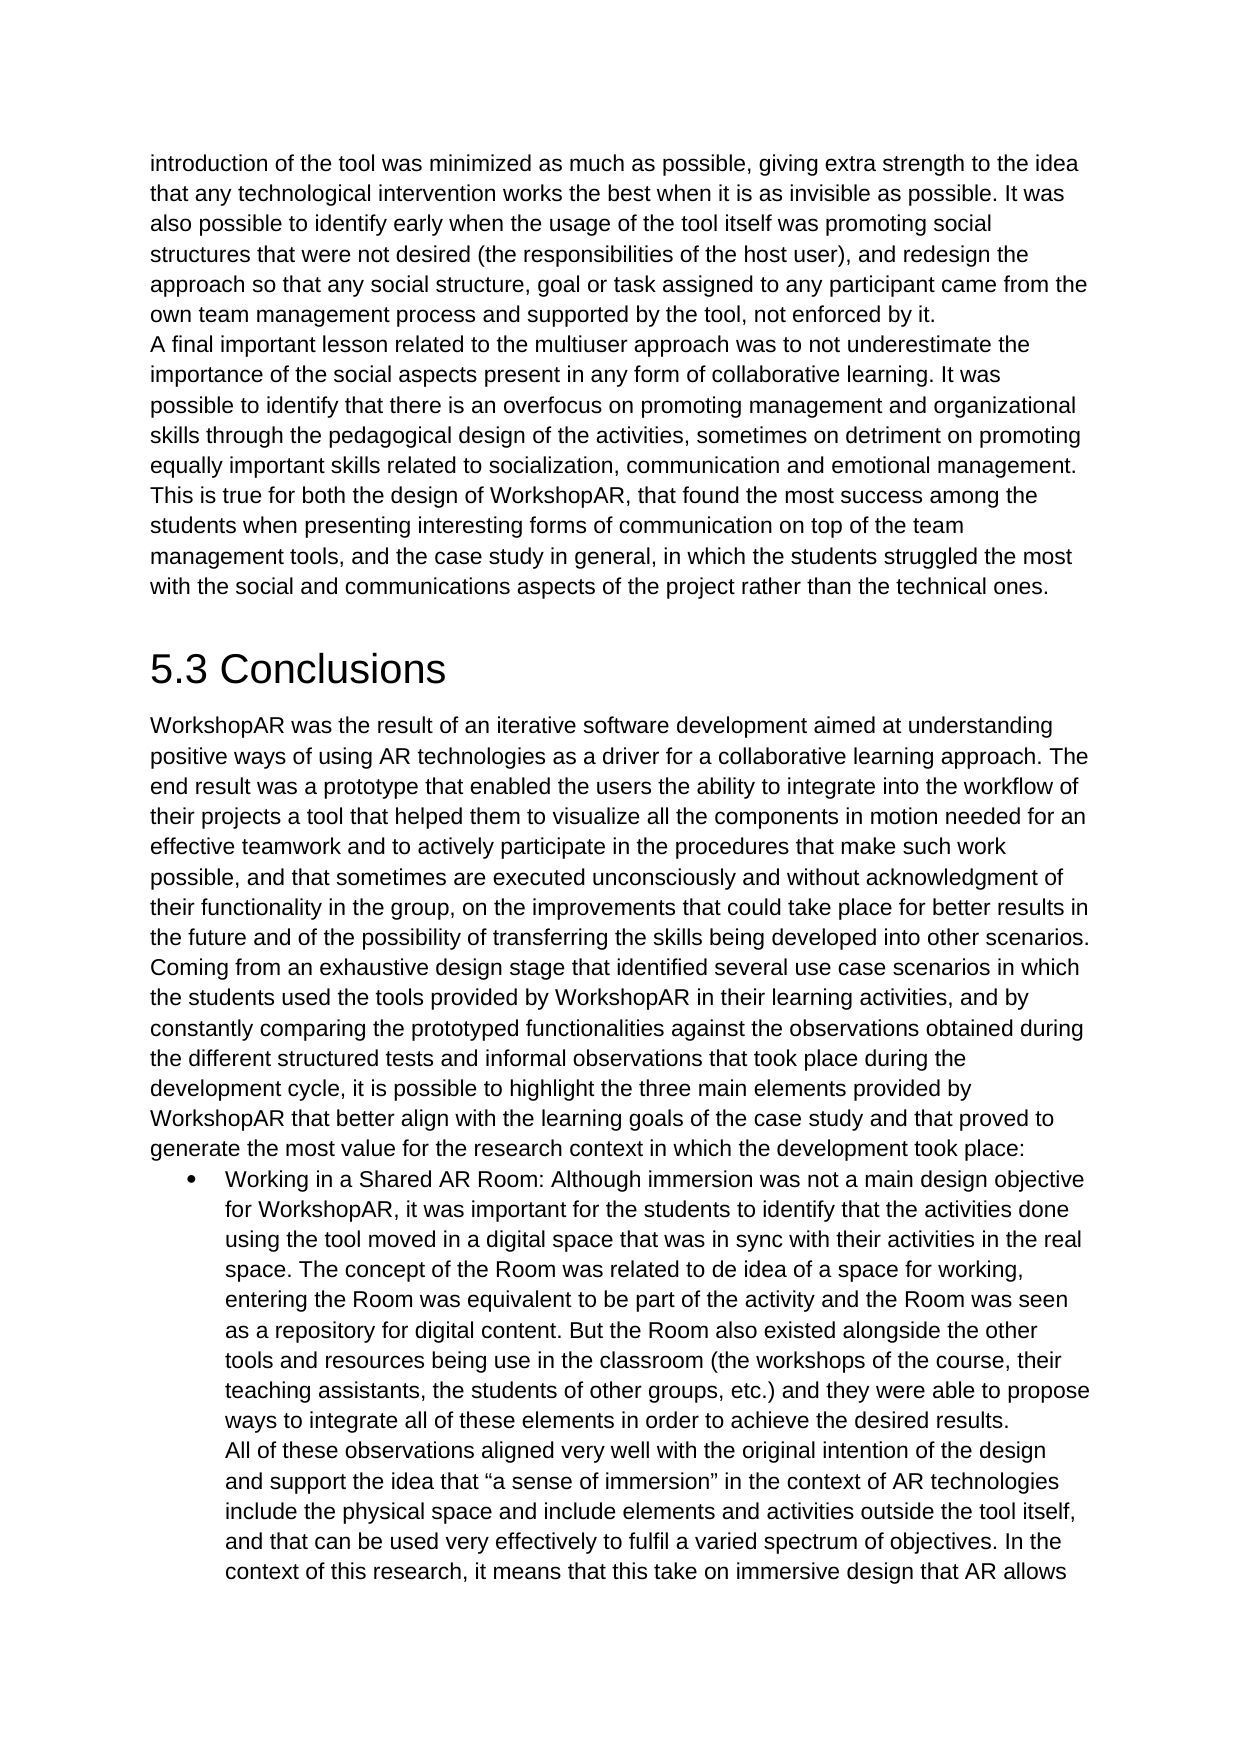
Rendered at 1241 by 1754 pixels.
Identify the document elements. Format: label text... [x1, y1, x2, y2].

text Coming from an exhaustive design stage that identified several use case scenarios in which the students used the tools provided by WorkshopAR in their learning activities, and by constantly comparing the prototyped functionalities against the observations obtained during the different structured tests and informal observations that took place during the development cycle, it is possible to highlight the three main elements provided by WorkshopAR that better align with the learning goals of the case study and that proved to generate the most value for the research context in which the development took place: [150, 954, 1090, 1162]
text A final important lesson related to the multiuser approach was to not underestimate the importance of the social aspects present in any form of collaborative learning. It was possible to identify that there is an overfocus on promoting management and organizational skills through the pedagogical design of the activities, sometimes on detriment on promoting equally important skills related to socialization, communication and emotional management. This is true for both the design of WorkshopAR, that found the most success among the students when presenting interesting forms of communication on top of the team management tools, and the case study in general, in which the students struggled the most with the social and communications aspects of the project rather than the technical ones. [150, 331, 1090, 599]
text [225, 1437, 1090, 1584]
subtitle 5.3 Conclusions [150, 645, 1090, 693]
text WorkshopAR was the result of an iterative software development aimed at understanding positive ways of using AR technologies as a driver for a collaborative learning approach. The end result was a prototype that enabled the users the ability to integrate into the workflow of their projects a tool that helped them to visualize all the components in motion needed for an effective teamwork and to actively participate in the procedures that make such work possible, and that sometimes are executed unconsciously and without acknowledgment of their functionality in the group, on the improvements that could take place for better results in the future and of the possibility of transferring the skills being developed into other scenarios. [150, 712, 1090, 950]
list Working in a Shared AR Room: Although immersion was not a main design objective for WorkshopAR, it was important for the students to identify that the activities done using the tool moved in a digital space that was in sync with their activities in the real space. The concept of the Room was related to de idea of a space for working, entering the Room was equivalent to be part of the activity and the Room was seen as a repository for digital content. But the Room also existed alongside the other tools and resources being use in the classroom (the workshops of the course, their teaching assistants, the students of other groups, etc.) and they were able to propose ways to integrate all of these elements in order to achieve the desired results. [187, 1166, 1090, 1433]
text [150, 150, 1090, 327]
